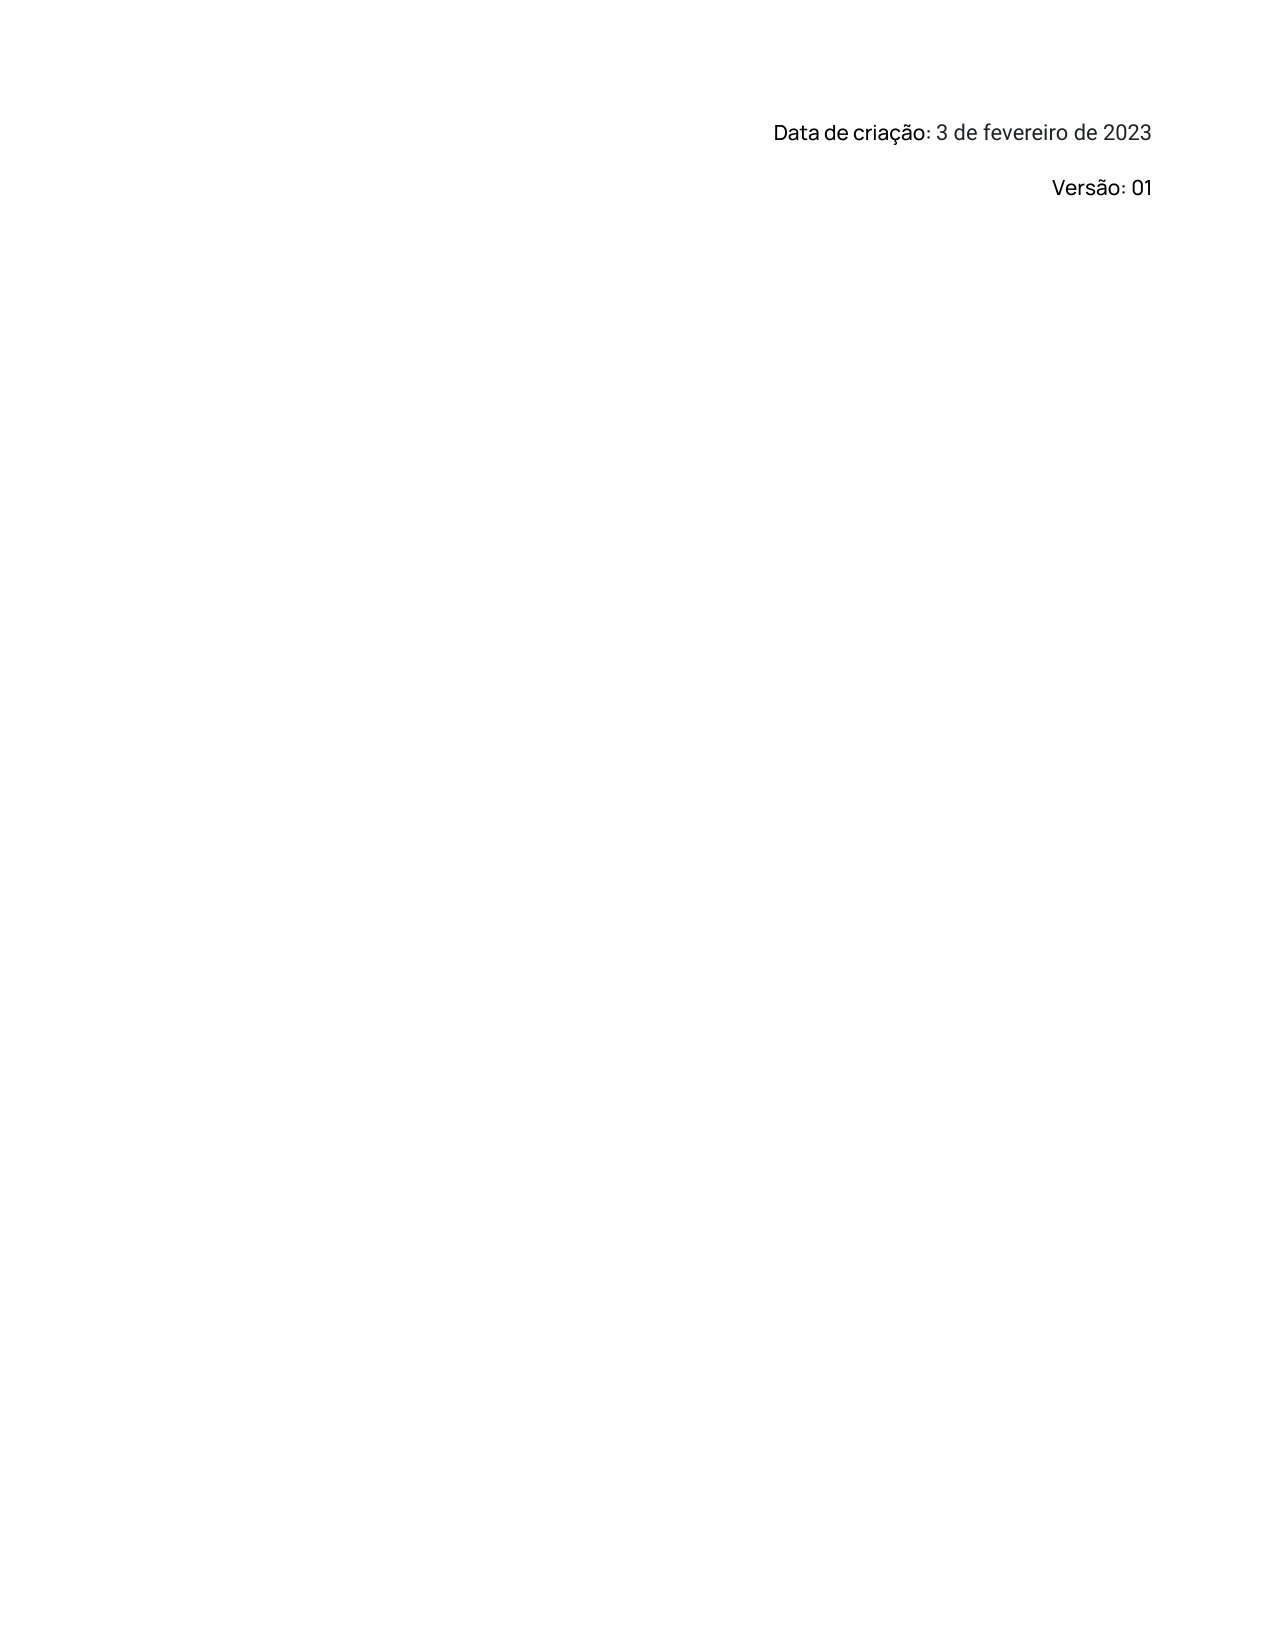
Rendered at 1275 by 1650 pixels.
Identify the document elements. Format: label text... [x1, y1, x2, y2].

text Versão: 01 [268, 173, 1152, 202]
text Data de criação: 3 de fevereiro de 2023 [268, 118, 1152, 146]
